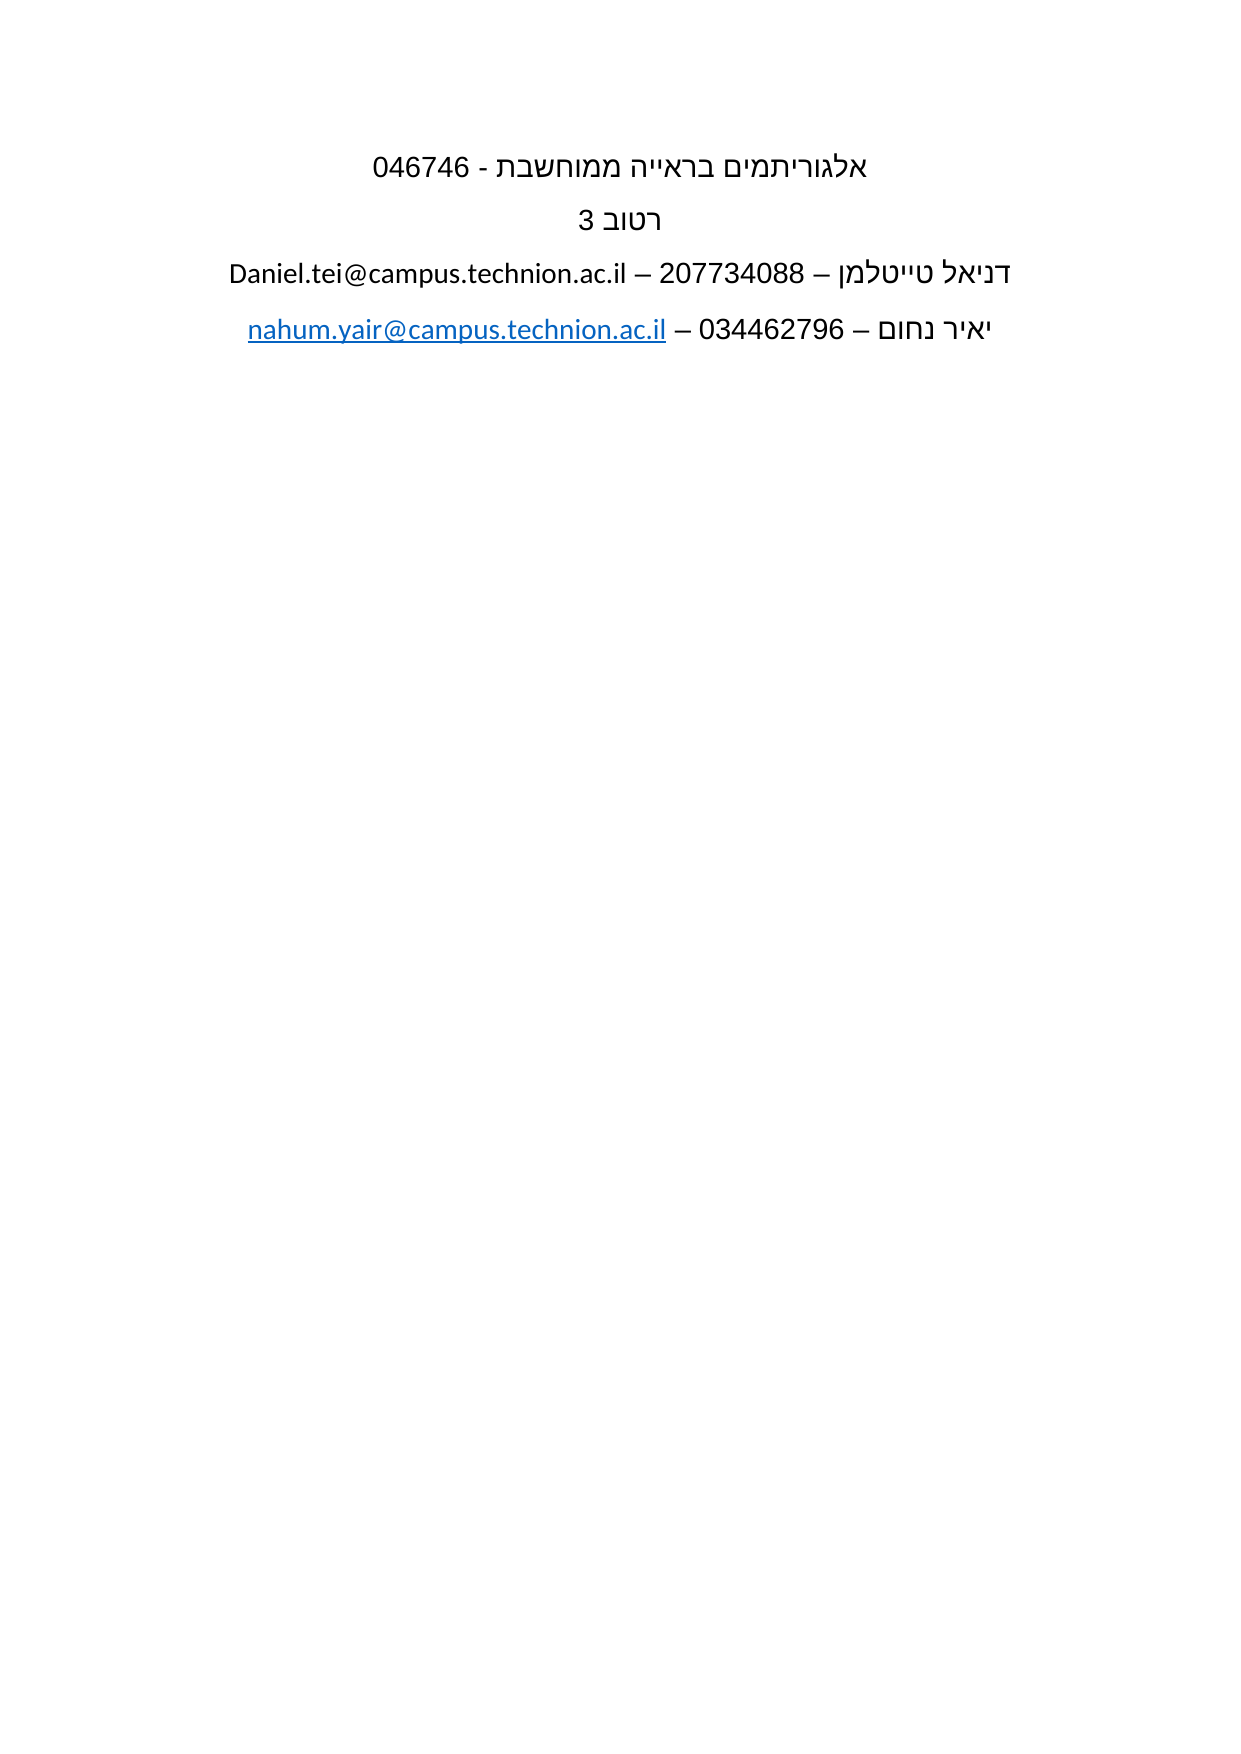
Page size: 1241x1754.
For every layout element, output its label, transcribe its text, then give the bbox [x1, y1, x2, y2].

text אלגוריתמים בראייה ממוחשבת - 046746 [187, 150, 1053, 183]
text דניאל טייטלמן – 207734088 – Daniel.tei@campus.technion.ac.il [187, 256, 1053, 291]
text רטוב 3 [187, 203, 1053, 236]
text יאיר נחום – 034462796 – nahum.yair@campus.technion.ac.il [187, 311, 1053, 346]
